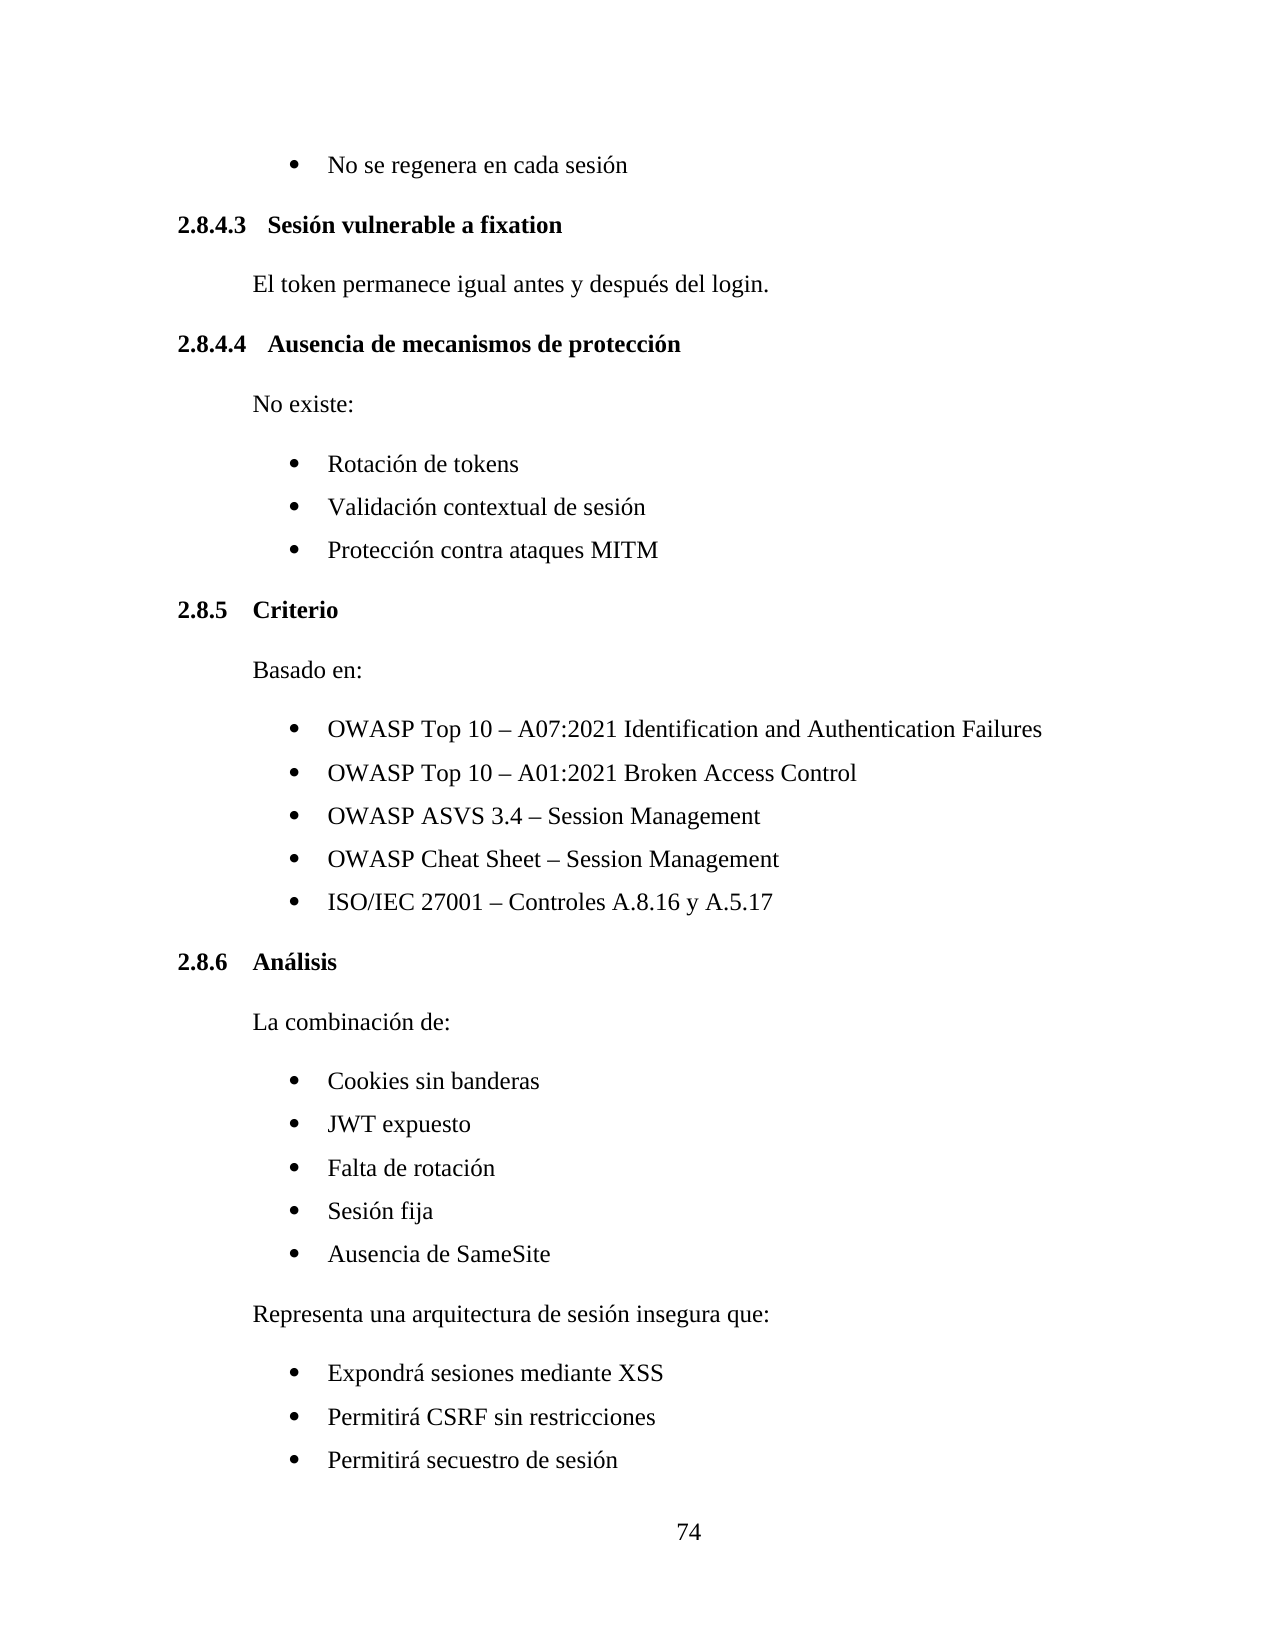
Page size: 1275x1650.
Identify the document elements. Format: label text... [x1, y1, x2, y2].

list Validación contextual de sesión [290, 492, 1125, 521]
list Sesión fija [290, 1196, 1125, 1224]
list Permitirá CSRF sin restricciones [290, 1402, 1125, 1430]
subtitle Criterio [177, 595, 1125, 624]
text Representa una arquitectura de sesión insegura que: [177, 1299, 1125, 1327]
list No se regenera en cada sesión [290, 150, 1125, 179]
list Falta de rotación [290, 1153, 1125, 1181]
list OWASP Top 10 – A07:2021 Identification and Authentication Failures [290, 714, 1125, 743]
list Cookies sin banderas [290, 1066, 1125, 1095]
list JWT expuesto [290, 1109, 1125, 1138]
list Expondrá sesiones mediante XSS [290, 1358, 1125, 1387]
list OWASP ASVS 3.4 – Session Management [290, 801, 1125, 829]
subtitle Ausencia de mecanismos de protección [177, 329, 1125, 358]
list Permitirá secuestro de sesión [290, 1445, 1125, 1473]
list OWASP Cheat Sheet – Session Management [290, 844, 1125, 873]
text Basado en: [177, 655, 1125, 683]
subtitle Sesión vulnerable a fixation [177, 210, 1125, 238]
subtitle Análisis [177, 947, 1125, 976]
list OWASP Top 10 – A01:2021 Broken Access Control [290, 758, 1125, 786]
list Protección contra ataques MITM [290, 535, 1125, 564]
list ISO/IEC 27001 – Controles A.8.16 y A.5.17 [290, 887, 1125, 916]
list Rotación de tokens [290, 449, 1125, 478]
text La combinación de: [177, 1007, 1125, 1035]
text El token permanece igual antes y después del login. [177, 269, 1125, 298]
text No existe: [177, 389, 1125, 418]
list Ausencia de SameSite [290, 1239, 1125, 1268]
